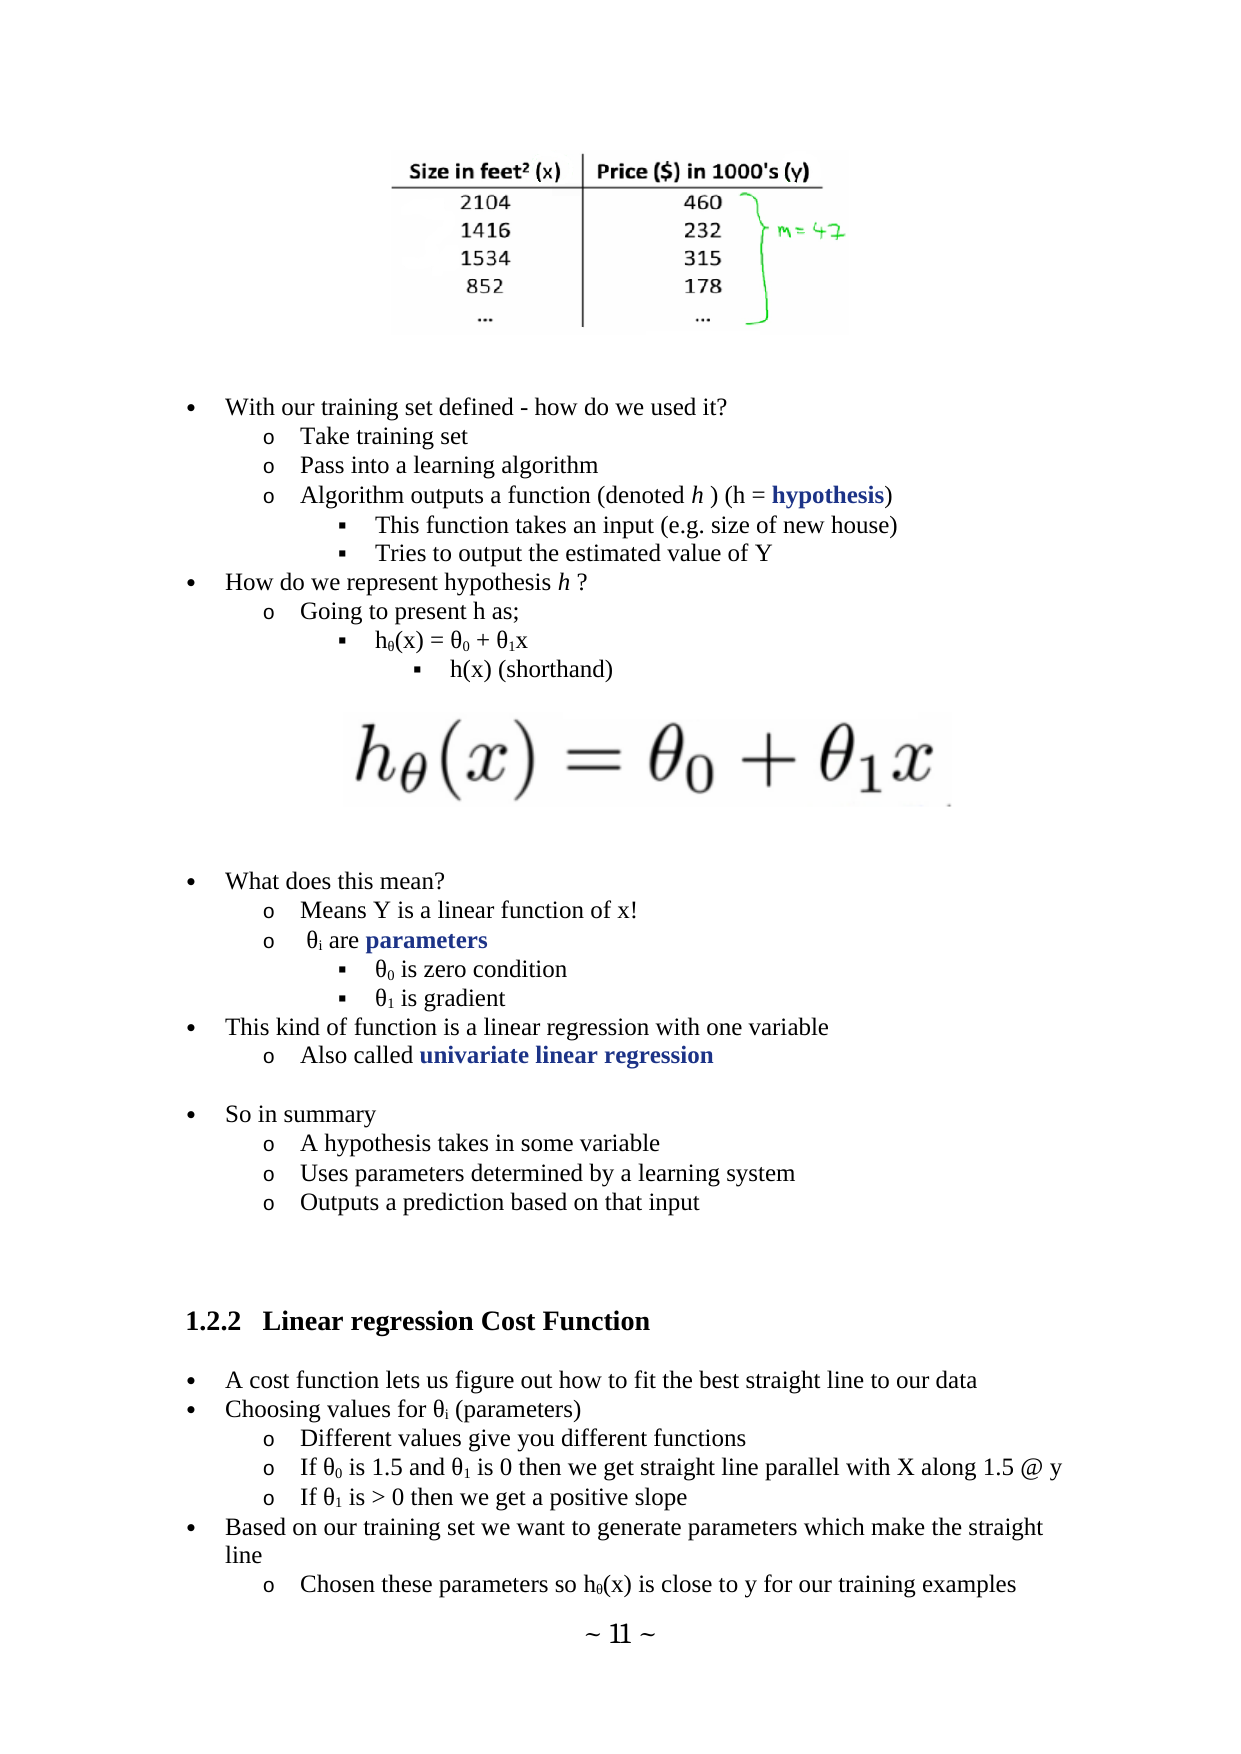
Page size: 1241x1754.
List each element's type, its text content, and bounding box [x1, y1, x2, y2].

list Algorithm outputs a function (denoted h ) (h = hypothesis) [262, 480, 1090, 510]
list Take training set [262, 421, 1090, 451]
subtitle 1.2.2 Linear regression Cost Function [150, 1304, 1090, 1336]
list Choosing values for θi (parameters) [444, 1394, 1090, 1423]
list With our training set defined - how do we used it? [187, 392, 1090, 421]
list Choosing values for θi (parameters) [187, 1394, 433, 1423]
list Different values give you different functions [262, 1423, 1090, 1452]
list Uses parameters determined by a learning system [262, 1158, 1090, 1187]
list A cost function lets us figure out how to fit the best straight line to our data [187, 1365, 1090, 1394]
list h(x) (shorthand) [412, 654, 1090, 683]
list So in summary [187, 1099, 1090, 1128]
list Pass into a learning algorithm [262, 451, 1090, 480]
list This kind of function is a linear regression with one variable [187, 1012, 1090, 1041]
list Going to present h as; [262, 596, 1090, 626]
list Means Y is a linear function of x! [262, 895, 1090, 925]
list Based on our training set we want to generate parameters which make the straight line [187, 1512, 1090, 1569]
list This function takes an input (e.g. size of new house) [337, 510, 1090, 538]
list What does this mean? [187, 866, 1090, 895]
list hθ(x) = θ0 + θ1x [337, 626, 450, 654]
picture [343, 712, 952, 810]
picture [391, 150, 849, 335]
list If θ1 is > 0 then we get a positive slope [262, 1482, 1090, 1512]
list Also called univariate linear regression [262, 1041, 1090, 1070]
list Chosen these parameters so hθ(x) is close to y for our training examples [262, 1569, 1090, 1599]
list Tries to output the estimated value of Y [337, 538, 1090, 567]
list hθ(x) = θ0 + θ1x [462, 626, 1090, 654]
list θ0 is zero condition [387, 954, 1090, 983]
list Outputs a prediction based on that input [262, 1187, 1090, 1217]
list A hypothesis takes in some variable [262, 1128, 1090, 1158]
list How do we represent hypothesis h ? [187, 567, 1090, 596]
list If θ0 is 1.5 and θ1 is 0 then we get straight line parallel with X along 1.5 @ y [262, 1452, 1090, 1482]
list θi are parameters [262, 925, 1090, 954]
list θ1 is gradient [337, 983, 1090, 1012]
